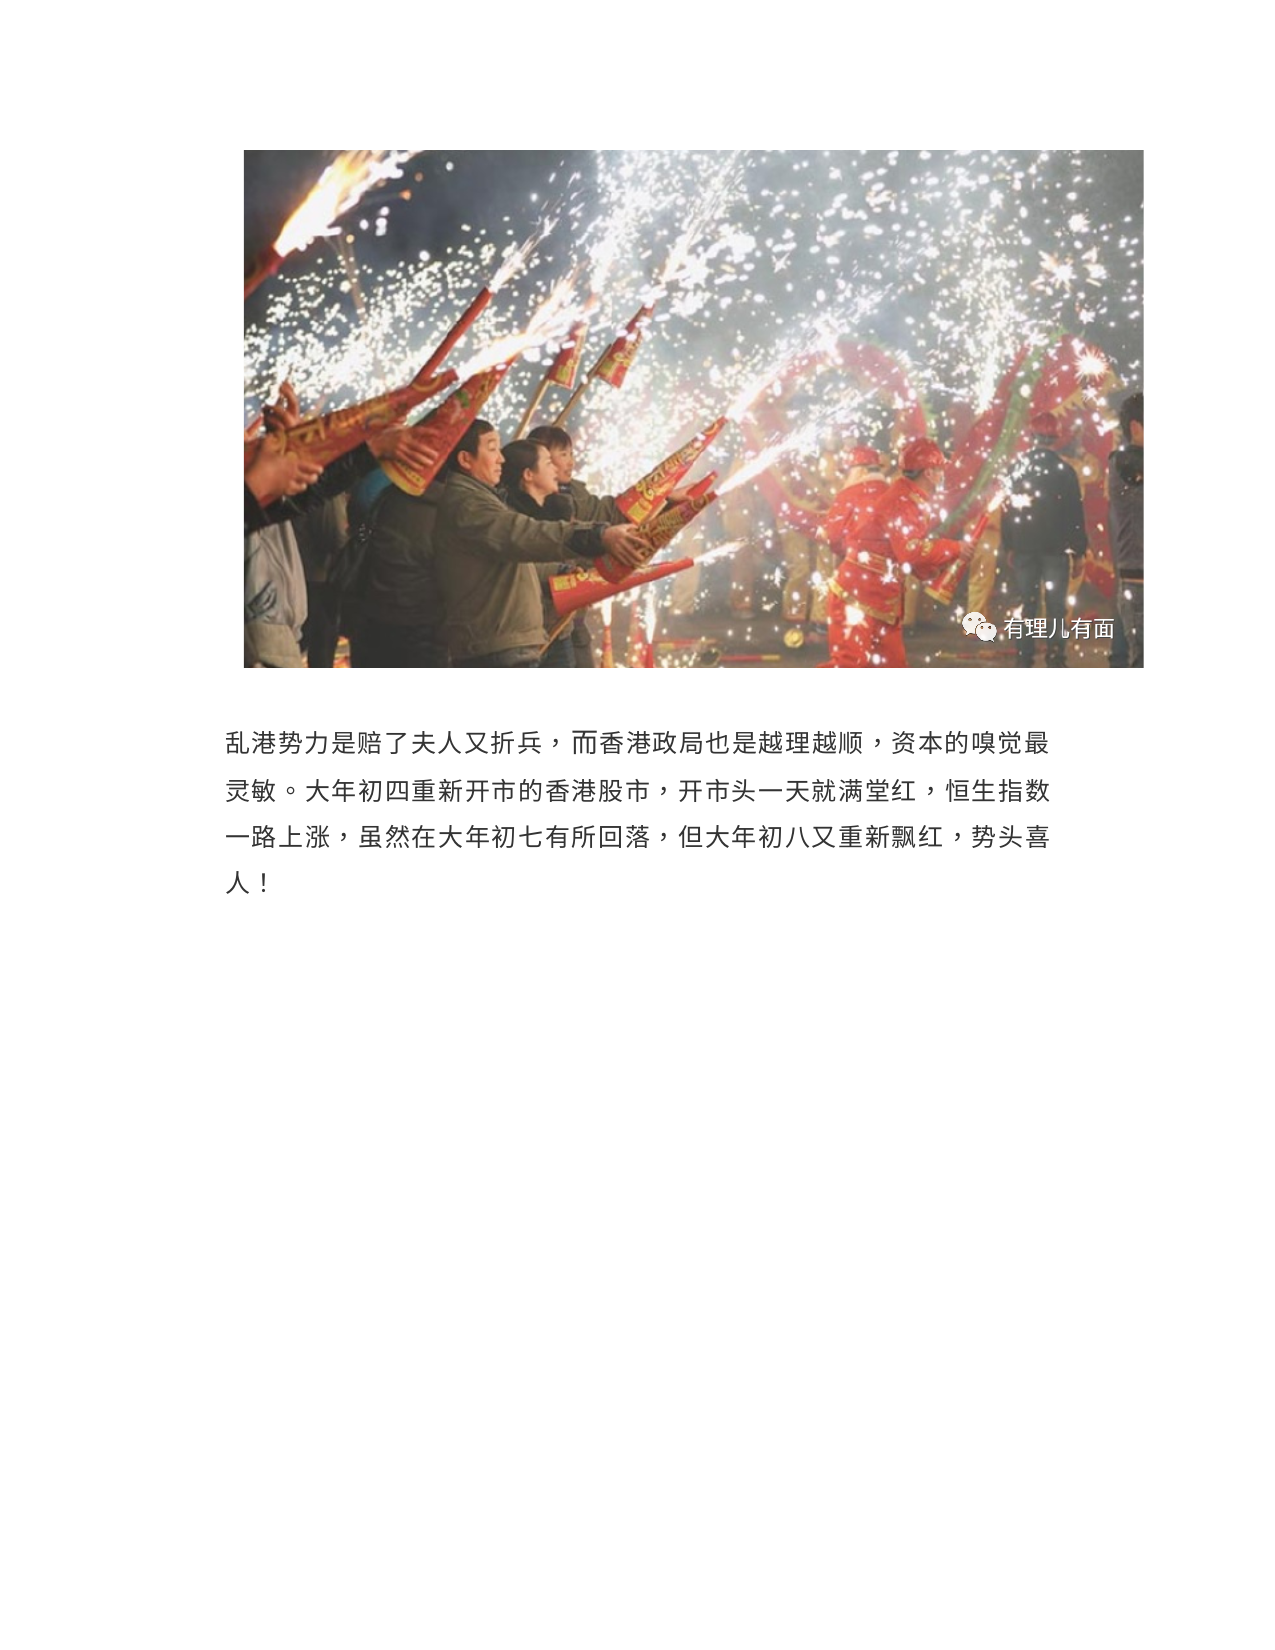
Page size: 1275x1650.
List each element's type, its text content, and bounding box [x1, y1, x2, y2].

picture [243, 150, 1144, 668]
text 乱港势力是赔了夫人又折兵，而香港政局也是越理越顺，资本的嗅觉最灵敏。大年初四重新开市的香港股市，开市头一天就满堂红，恒生指数一路上涨，虽然在大年初七有所回落，但大年初八又重新飘红，势头喜人！ [225, 714, 1050, 900]
